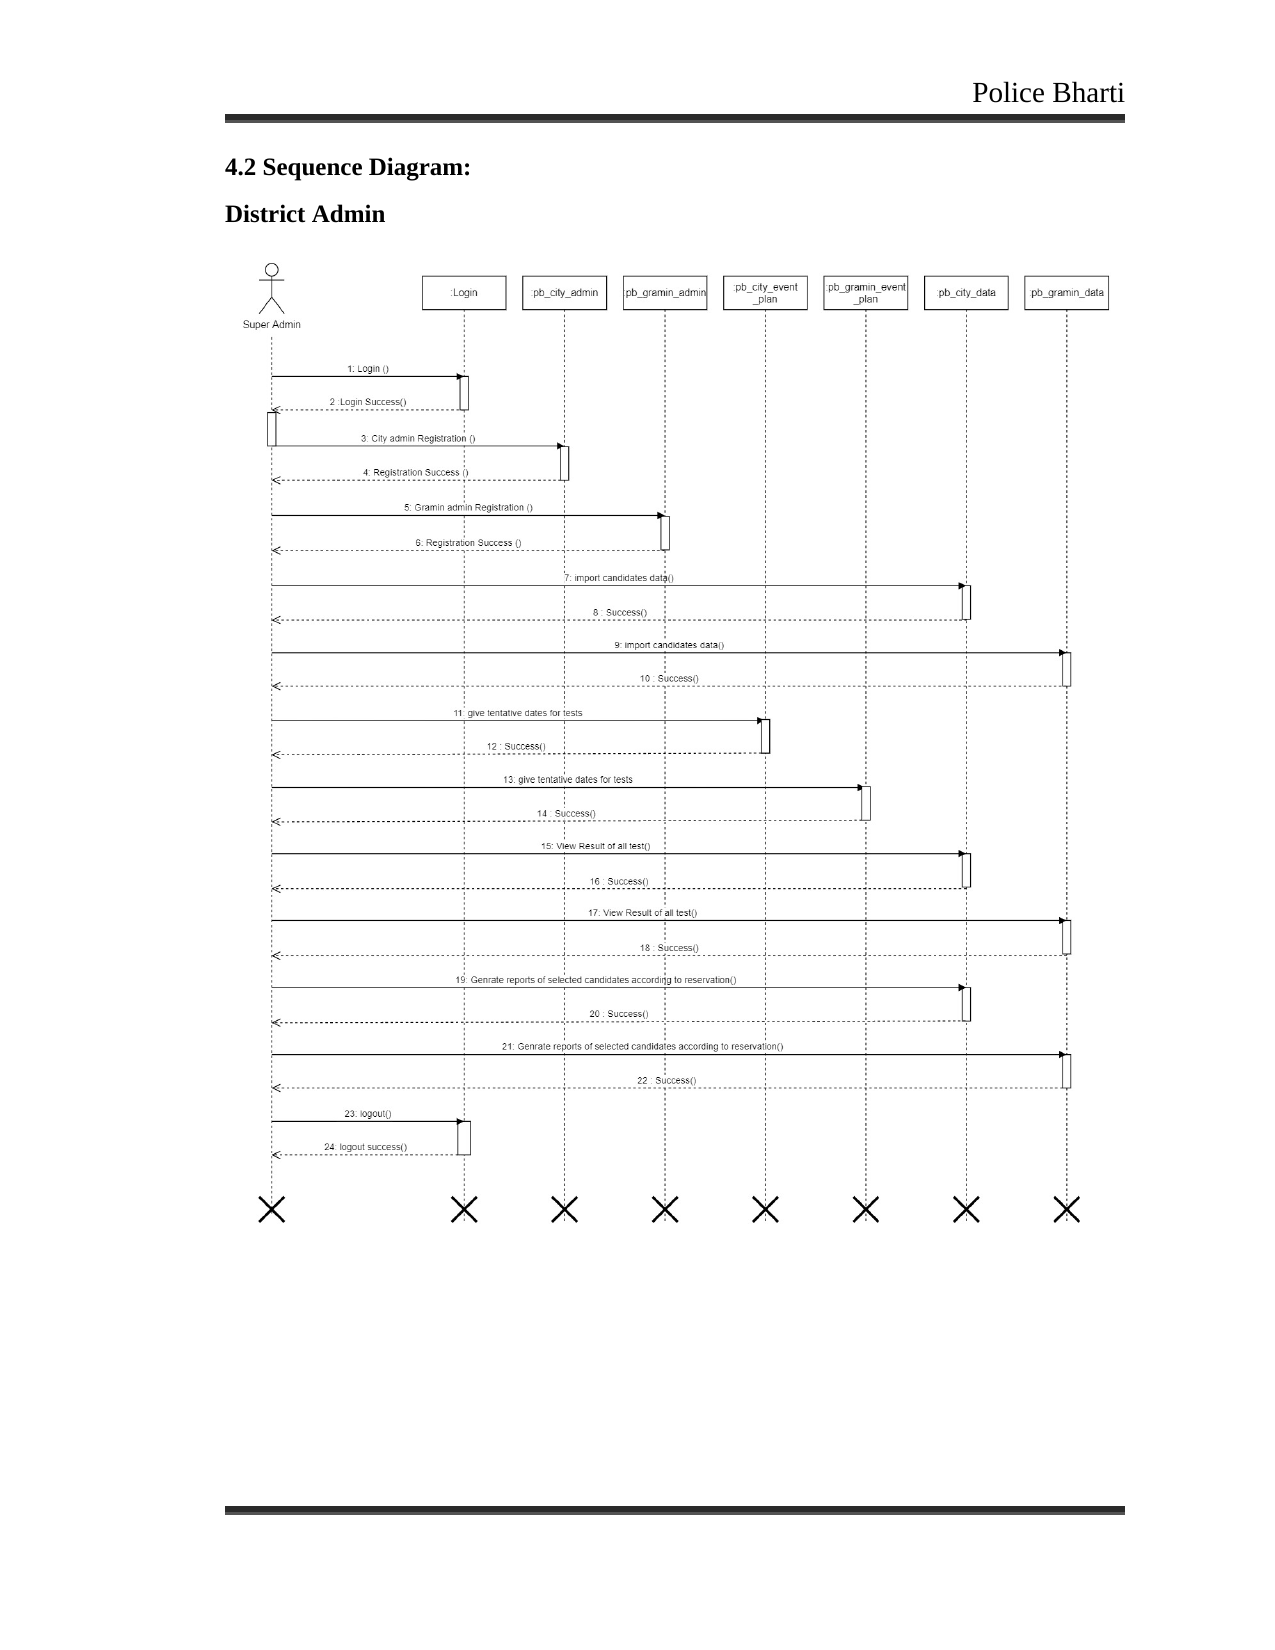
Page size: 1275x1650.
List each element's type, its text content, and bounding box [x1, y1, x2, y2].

text District Admin [225, 199, 1125, 228]
text 4.2 Sequence Diagram: [225, 152, 1125, 181]
picture [225, 246, 1125, 1240]
